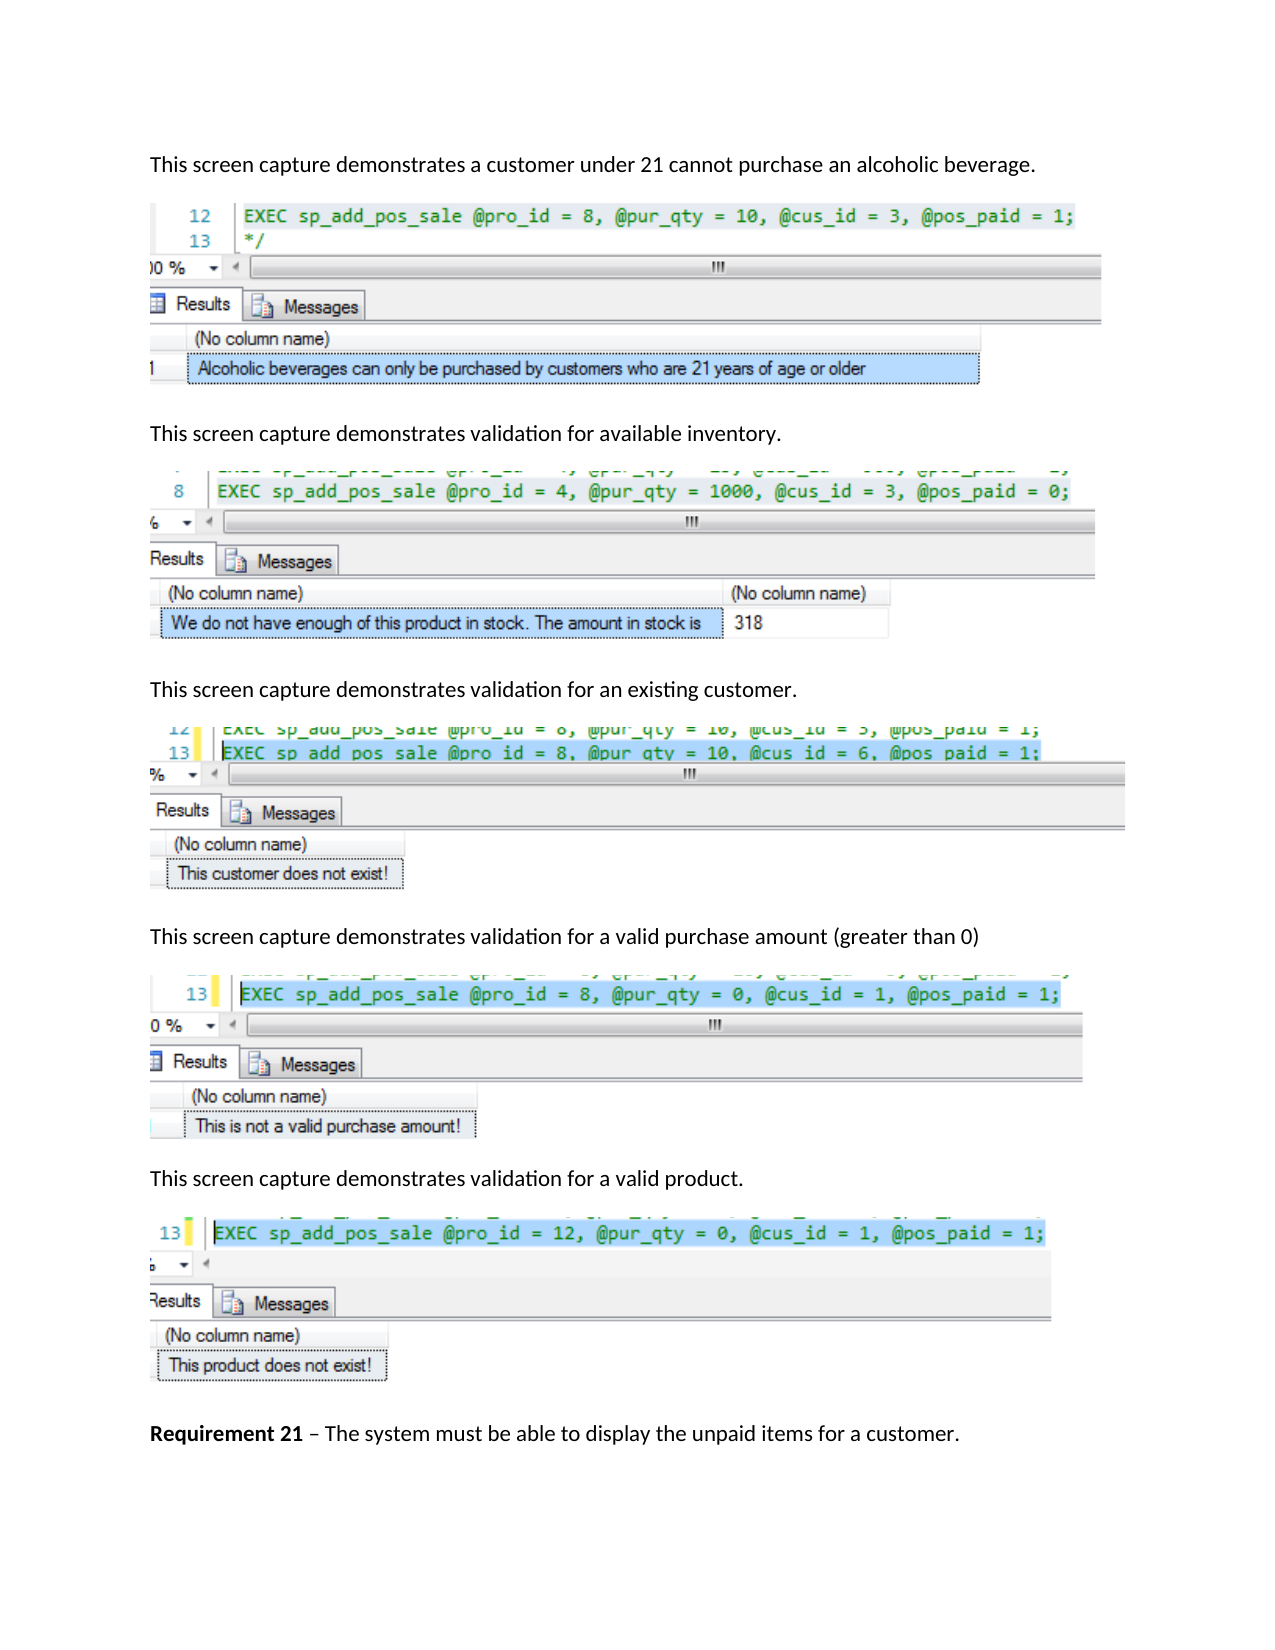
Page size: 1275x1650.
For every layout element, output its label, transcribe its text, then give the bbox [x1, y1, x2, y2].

picture [150, 203, 1102, 394]
text Requirement 21 – The system must be able to display the unpaid items for a customer. [150, 1419, 1125, 1447]
text This screen capture demonstrates validation for an existing customer. [150, 675, 1125, 703]
picture [150, 975, 1083, 1139]
picture [150, 471, 1096, 650]
text This screen capture demonstrates validation for a valid product. [150, 1164, 1125, 1192]
text This screen capture demonstrates a customer under 21 cannot purchase an alcoholic beverage. [150, 150, 1125, 178]
text This screen capture demonstrates validation for a valid purchase amount (greater than 0) [150, 922, 1125, 950]
picture [150, 1217, 1052, 1394]
picture [150, 727, 1125, 897]
text This screen capture demonstrates validation for available inventory. [150, 419, 1125, 447]
